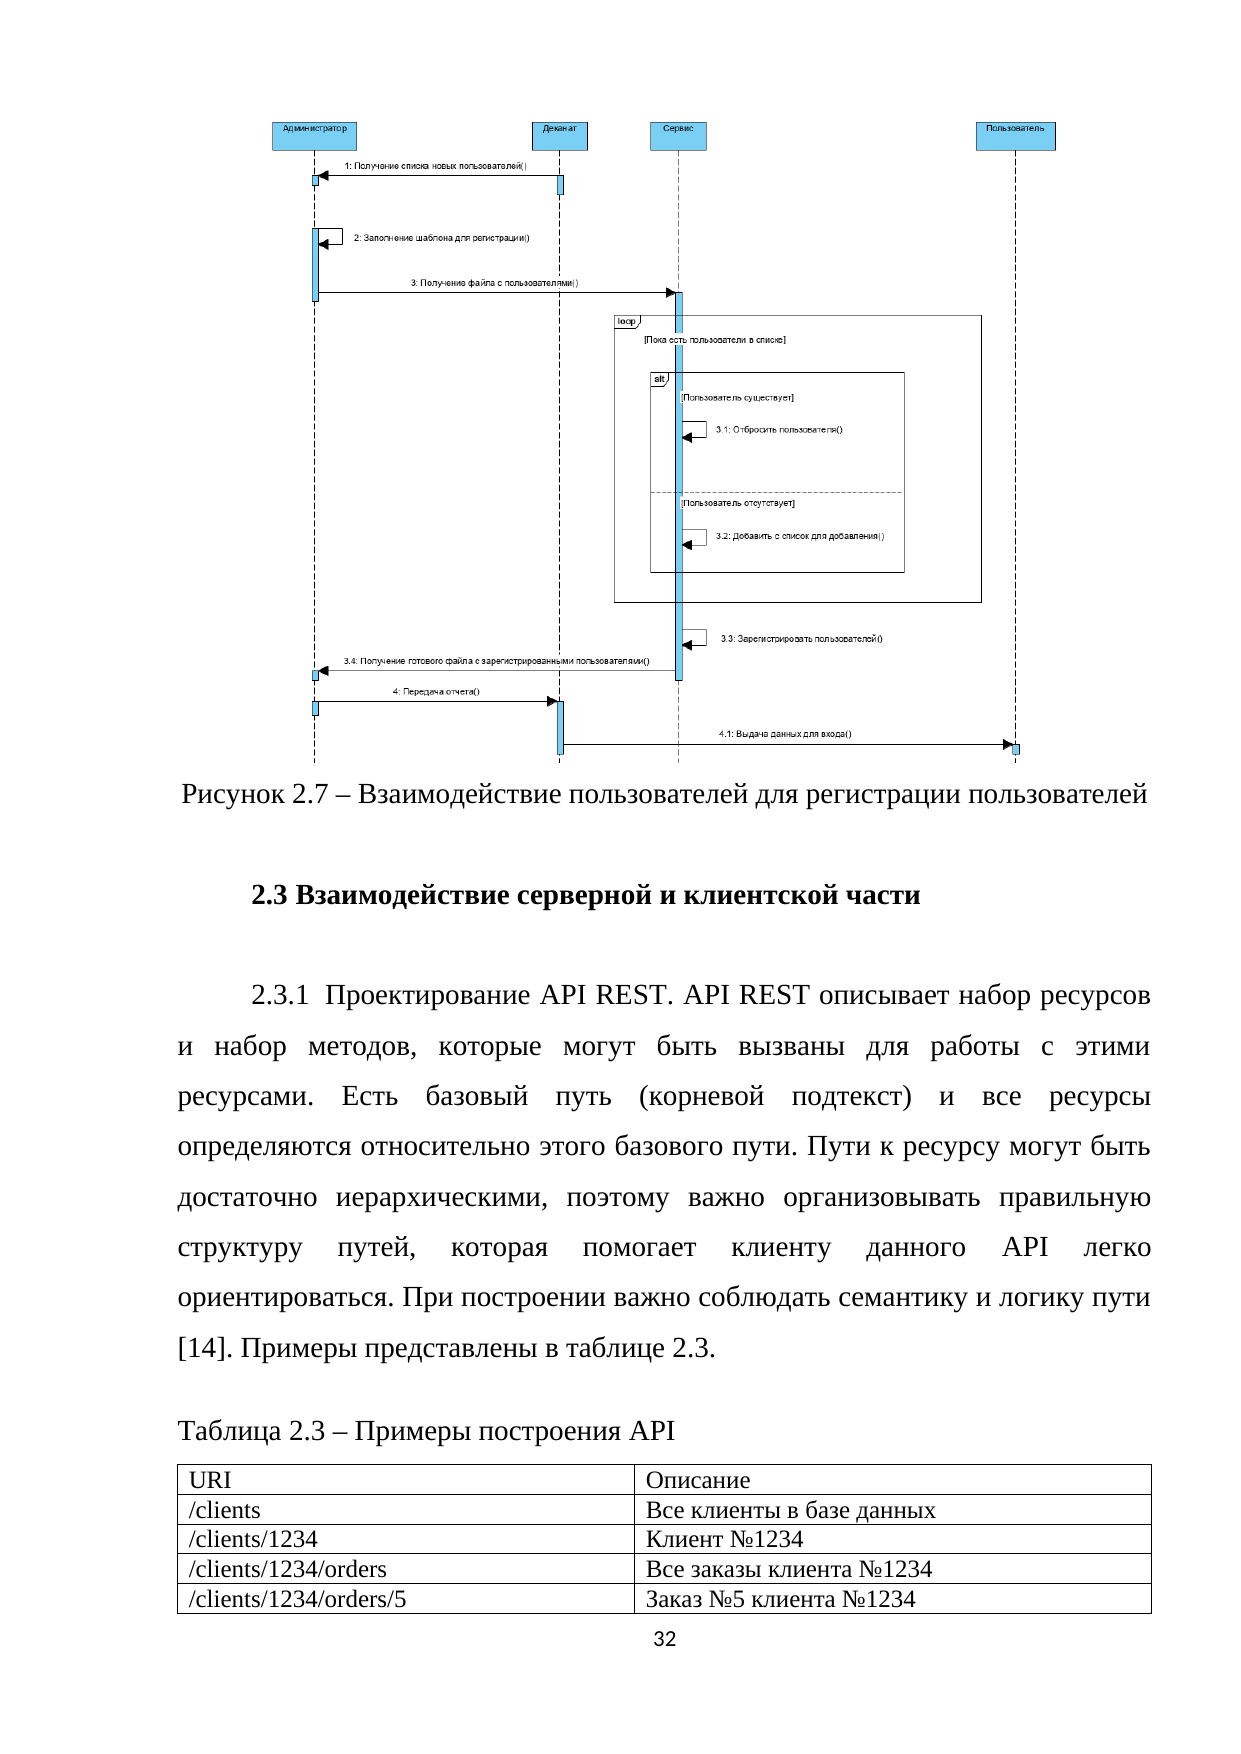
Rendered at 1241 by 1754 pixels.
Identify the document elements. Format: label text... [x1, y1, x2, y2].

table_cell /clients/1234/orders [178, 1554, 634, 1583]
text Таблица 2.3 – Примеры построения API [177, 1413, 1152, 1447]
table_cell Все заказы клиента №1234 [635, 1554, 1151, 1583]
table_cell /clients [178, 1495, 634, 1523]
picture [268, 118, 1061, 763]
table_cell Все клиенты в базе данных [635, 1495, 1151, 1523]
list Проектирование API REST. API REST описывает набор ресурсов и набор методов, которые могут быть вызваны для работы с этими ресурсами. Есть базовый путь (корневой подтекст) и все ресурсы определяются относительно этого базового пути. Пути к ресурсу могут быть достаточно иерархическими, поэтому важно организовывать правильную структуру путей, которая помогает клиенту данного API легко ориентироваться. При построении важно соблюдать семантику и логику пути [14]. Примеры представлены в таблице 2.3. [177, 977, 1152, 1363]
text Рисунок 2.7 – Взаимодействие пользователей для регистрации пользователей [177, 776, 1152, 810]
table_header URI [178, 1465, 634, 1494]
table_cell /clients/1234/orders/5 [178, 1584, 634, 1613]
table_cell /clients/1234 [178, 1525, 634, 1553]
table_cell Заказ №5 клиента №1234 [635, 1584, 1151, 1613]
list Взаимодействие серверной и клиентской части [177, 877, 1152, 910]
table_header Описание [635, 1465, 1151, 1494]
table_cell Клиент №1234 [635, 1525, 1151, 1553]
